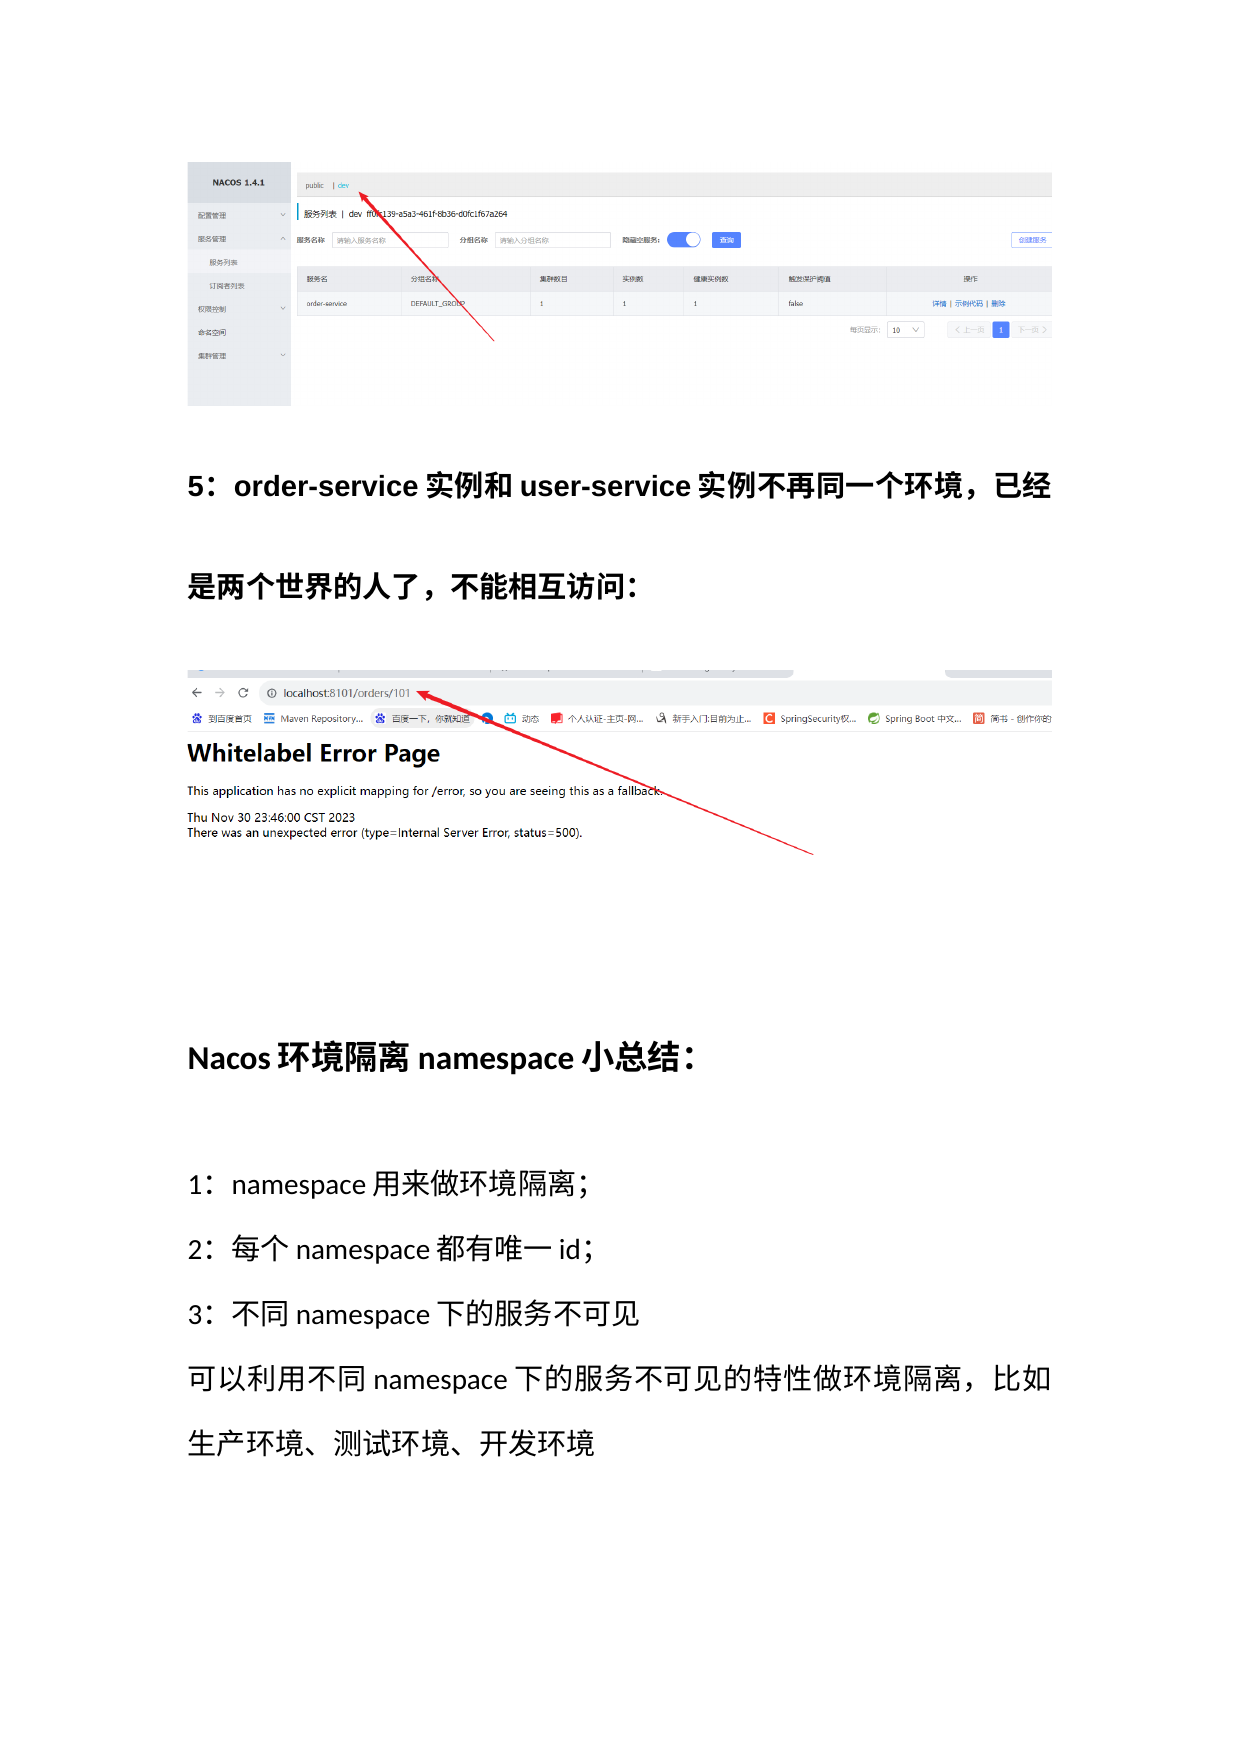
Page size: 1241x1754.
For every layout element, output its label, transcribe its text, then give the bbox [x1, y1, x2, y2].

text 1：namespace用来做环境隔离； [187, 1149, 1053, 1214]
picture [187, 162, 1052, 406]
subtitle 5：order-service实例和user-service实例不再同一个环境，已经是两个世界的人了，不能相互访问： [187, 451, 1053, 617]
subtitle Nacos环境隔离namespace小总结： [187, 1022, 1053, 1087]
text 可以利用不同namespace下的服务不可见的特性做环境隔离，比如生产环境、测试环境、开发环境 [187, 1344, 1053, 1474]
picture [187, 670, 1052, 992]
text 3：不同namespace下的服务不可见 [187, 1279, 1053, 1344]
text 2：每个namespace都有唯一id； [187, 1214, 1053, 1279]
